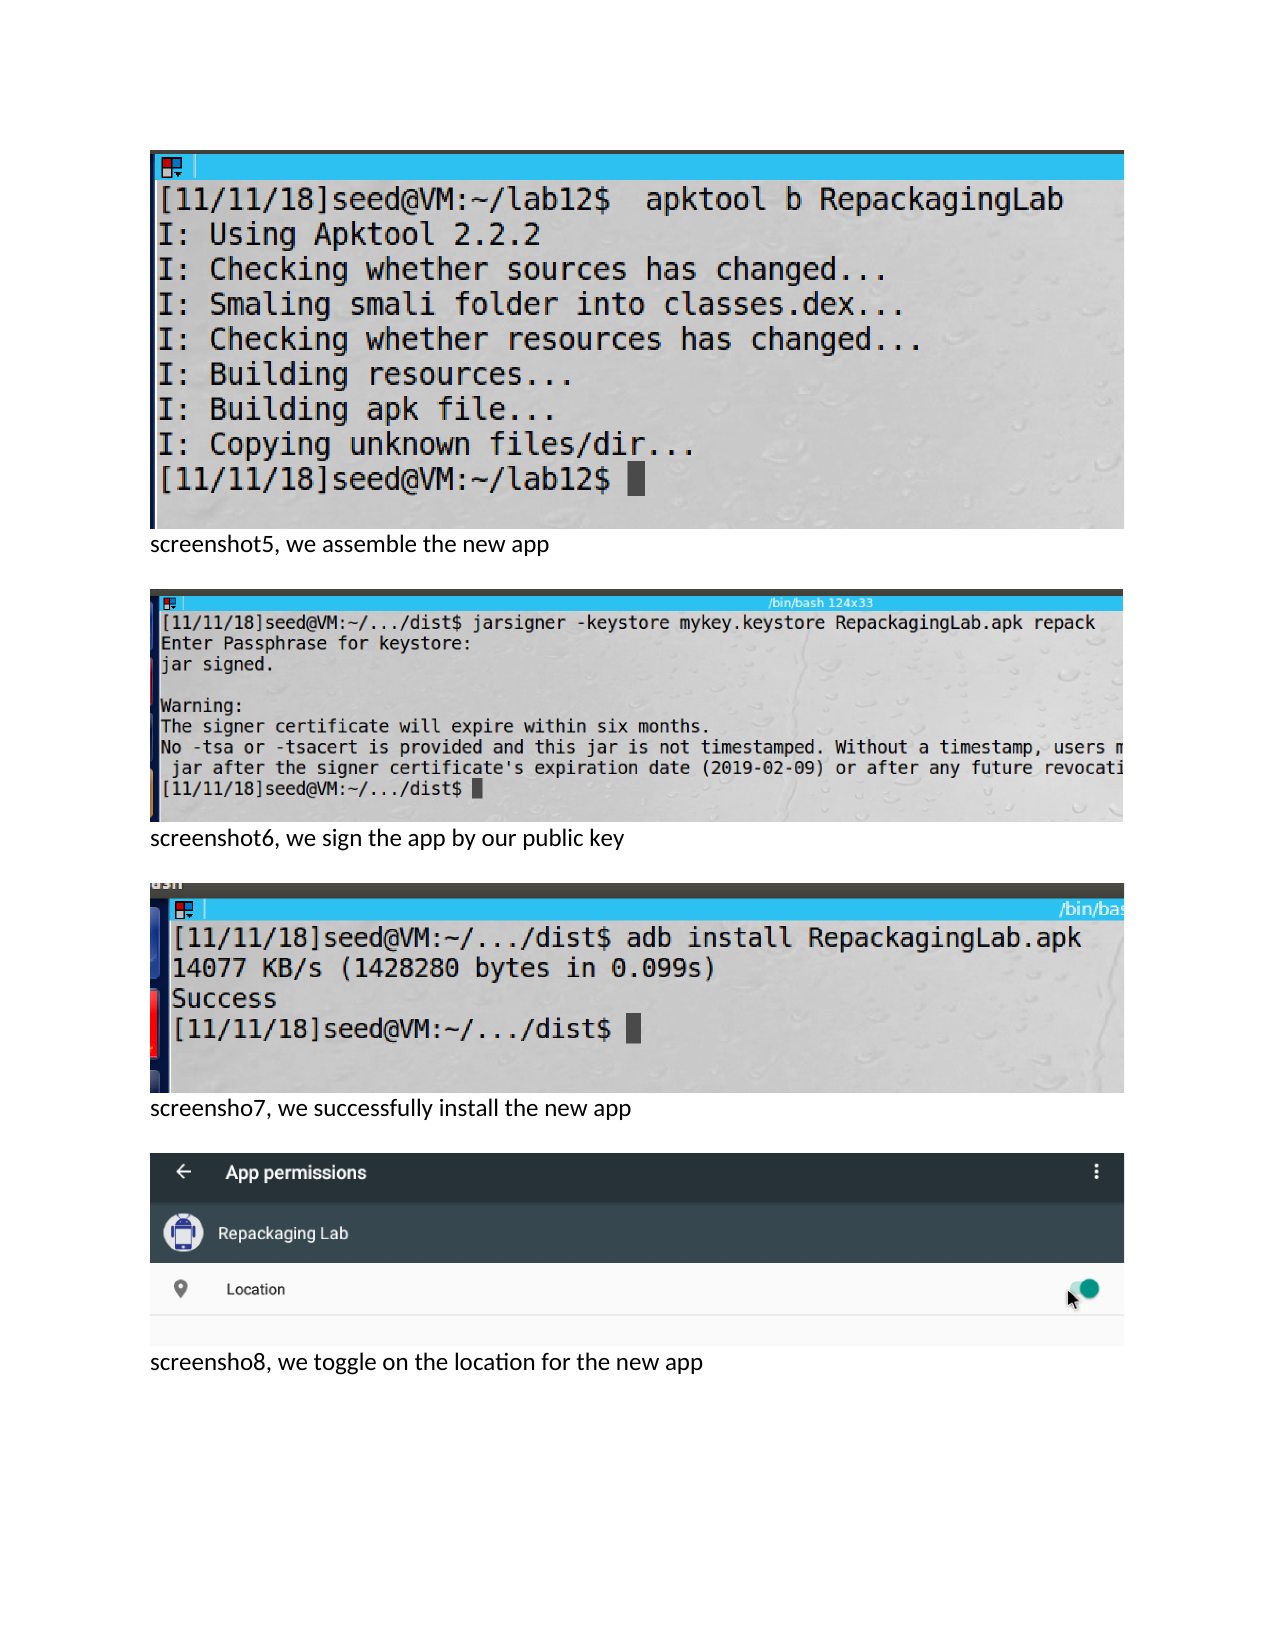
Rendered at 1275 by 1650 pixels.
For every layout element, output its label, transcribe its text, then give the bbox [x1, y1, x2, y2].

text screensho7, we successfully install the new app [150, 1093, 1125, 1123]
picture [150, 883, 1125, 1093]
picture [150, 150, 1125, 529]
picture [150, 1153, 1125, 1346]
picture [150, 589, 1123, 822]
text screenshot5, we assemble the new app [150, 529, 1125, 559]
text screensho8, we toggle on the location for the new app [150, 1346, 1125, 1377]
text screenshot6, we sign the app by our public key [150, 822, 1125, 853]
